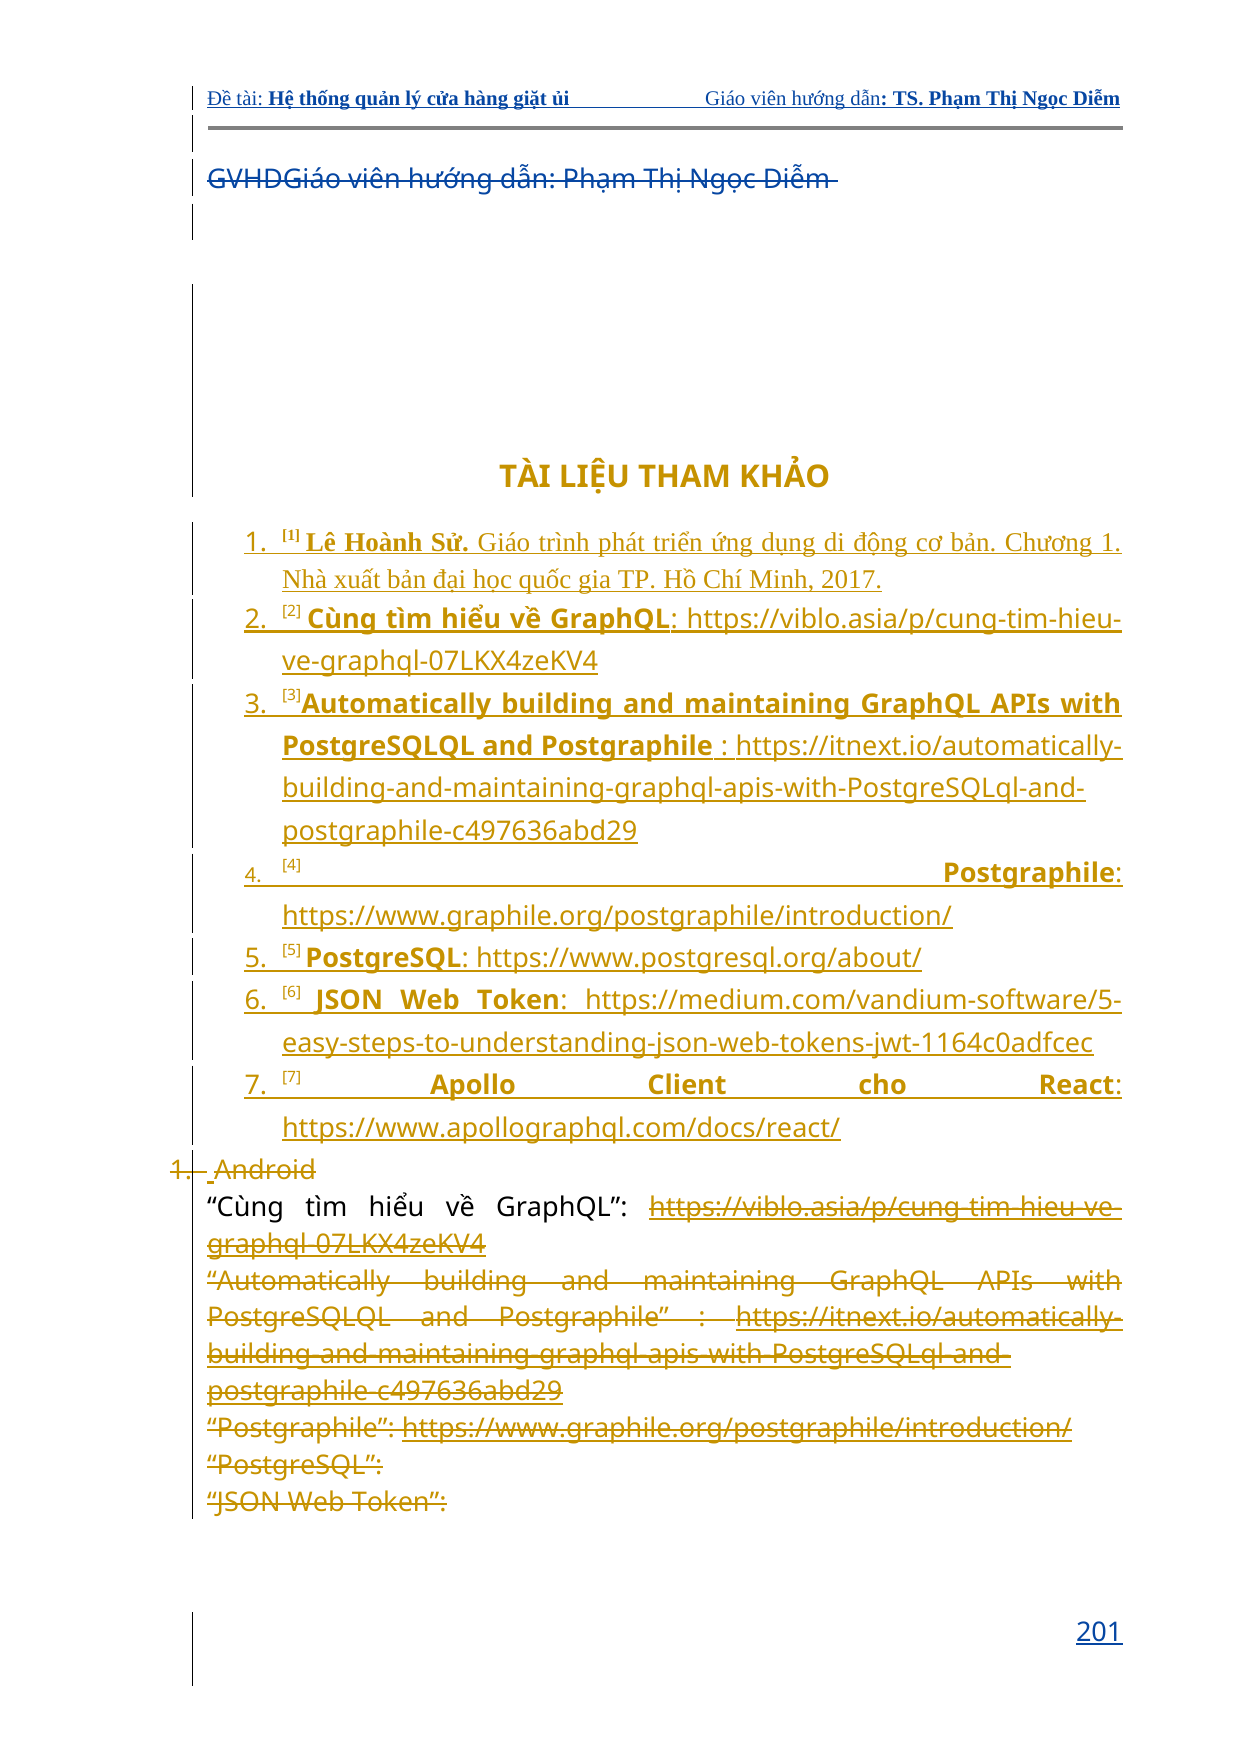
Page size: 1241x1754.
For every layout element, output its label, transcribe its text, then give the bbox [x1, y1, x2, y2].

list TÀI LIỆU THAM KHẢO [207, 454, 1122, 497]
